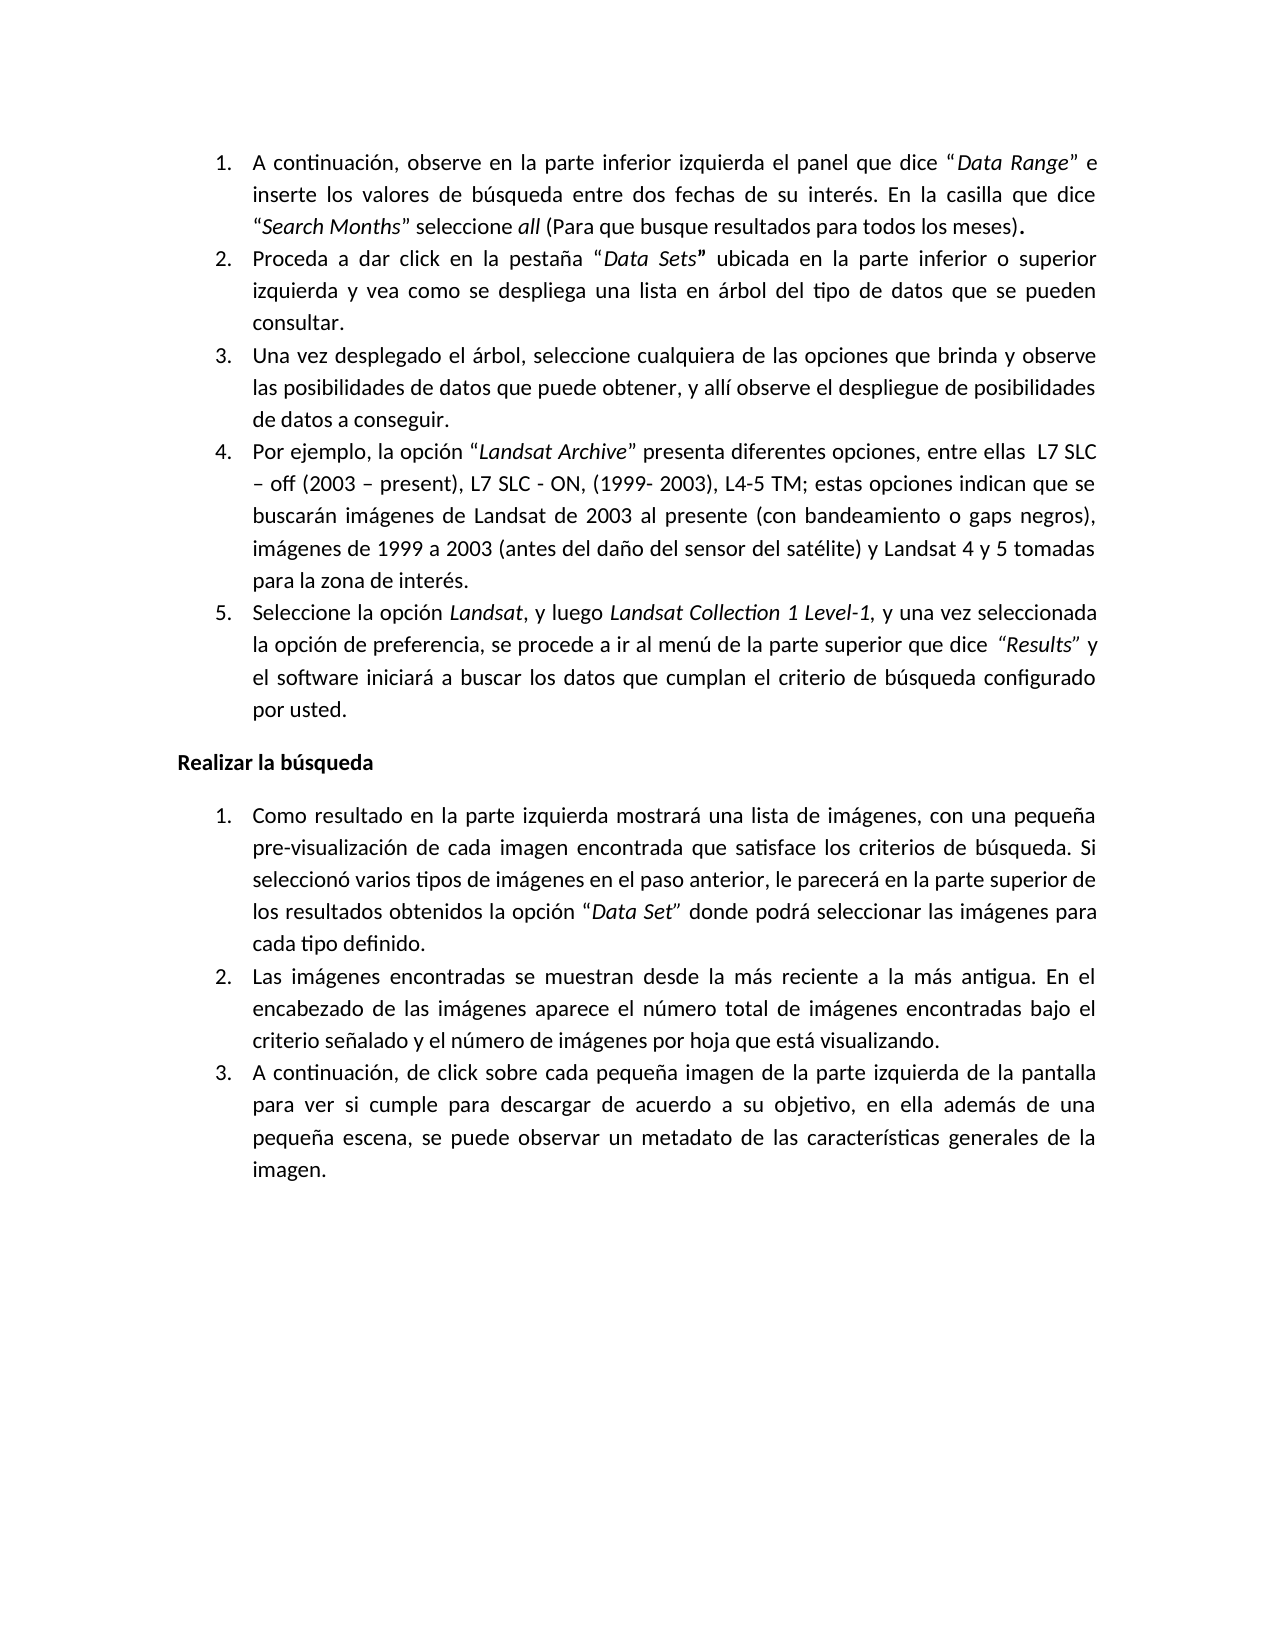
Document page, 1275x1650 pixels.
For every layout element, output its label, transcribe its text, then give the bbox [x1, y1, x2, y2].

list Seleccione la opción Landsat, y luego Landsat Collection 1 Level-1, y una vez seleccionada la opción de preferencia, se procede a ir al menú de la parte superior que dice “Results” y el software iniciará a buscar los datos que cumplan el criterio de búsqueda configurado por usted. [215, 598, 1098, 723]
list Como resultado en la parte izquierda mostrará una lista de imágenes, con una pequeña pre-visualización de cada imagen encontrada que satisface los criterios de búsqueda. Si seleccionó varios tipos de imágenes en el paso anterior, le parecerá en la parte superior de los resultados obtenidos la opción “Data Set” donde podrá seleccionar las imágenes para cada tipo definido. [215, 801, 1098, 958]
list A continuación, de click sobre cada pequeña imagen de la parte izquierda de la pantalla para ver si cumple para descargar de acuerdo a su objetivo, en ella además de una pequeña escena, se puede observar un metadato de las características generales de la imagen. [215, 1058, 1098, 1183]
list Las imágenes encontradas se muestran desde la más reciente a la más antigua. En el encabezado de las imágenes aparece el número total de imágenes encontradas bajo el criterio señalado y el número de imágenes por hoja que está visualizando. [215, 962, 1098, 1054]
list Proceda a dar click en la pestaña “Data Sets” ubicada en la parte inferior o superior izquierda y vea como se despliega una lista en árbol del tipo de datos que se pueden consultar. [215, 244, 1098, 337]
list Una vez desplegado el árbol, seleccione cualquiera de las opciones que brinda y observe las posibilidades de datos que puede obtener, y allí observe el despliegue de posibilidades de datos a conseguir. [215, 341, 1098, 433]
list A continuación, observe en la parte inferior izquierda el panel que dice “Data Range” e inserte los valores de búsqueda entre dos fechas de su interés. En la casilla que dice “Search Months” seleccione all (Para que busque resultados para todos los meses). [215, 148, 1098, 240]
text Realizar la búsqueda [177, 748, 1098, 776]
list Por ejemplo, la opción “Landsat Archive” presenta diferentes opciones, entre ellas L7 SLC – off (2003 – present), L7 SLC - ON, (1999- 2003), L4-5 TM; estas opciones indican que se buscarán imágenes de Landsat de 2003 al presente (con bandeamiento o gaps negros), imágenes de 1999 a 2003 (antes del daño del sensor del satélite) y Landsat 4 y 5 tomadas para la zona de interés. [215, 437, 1098, 594]
